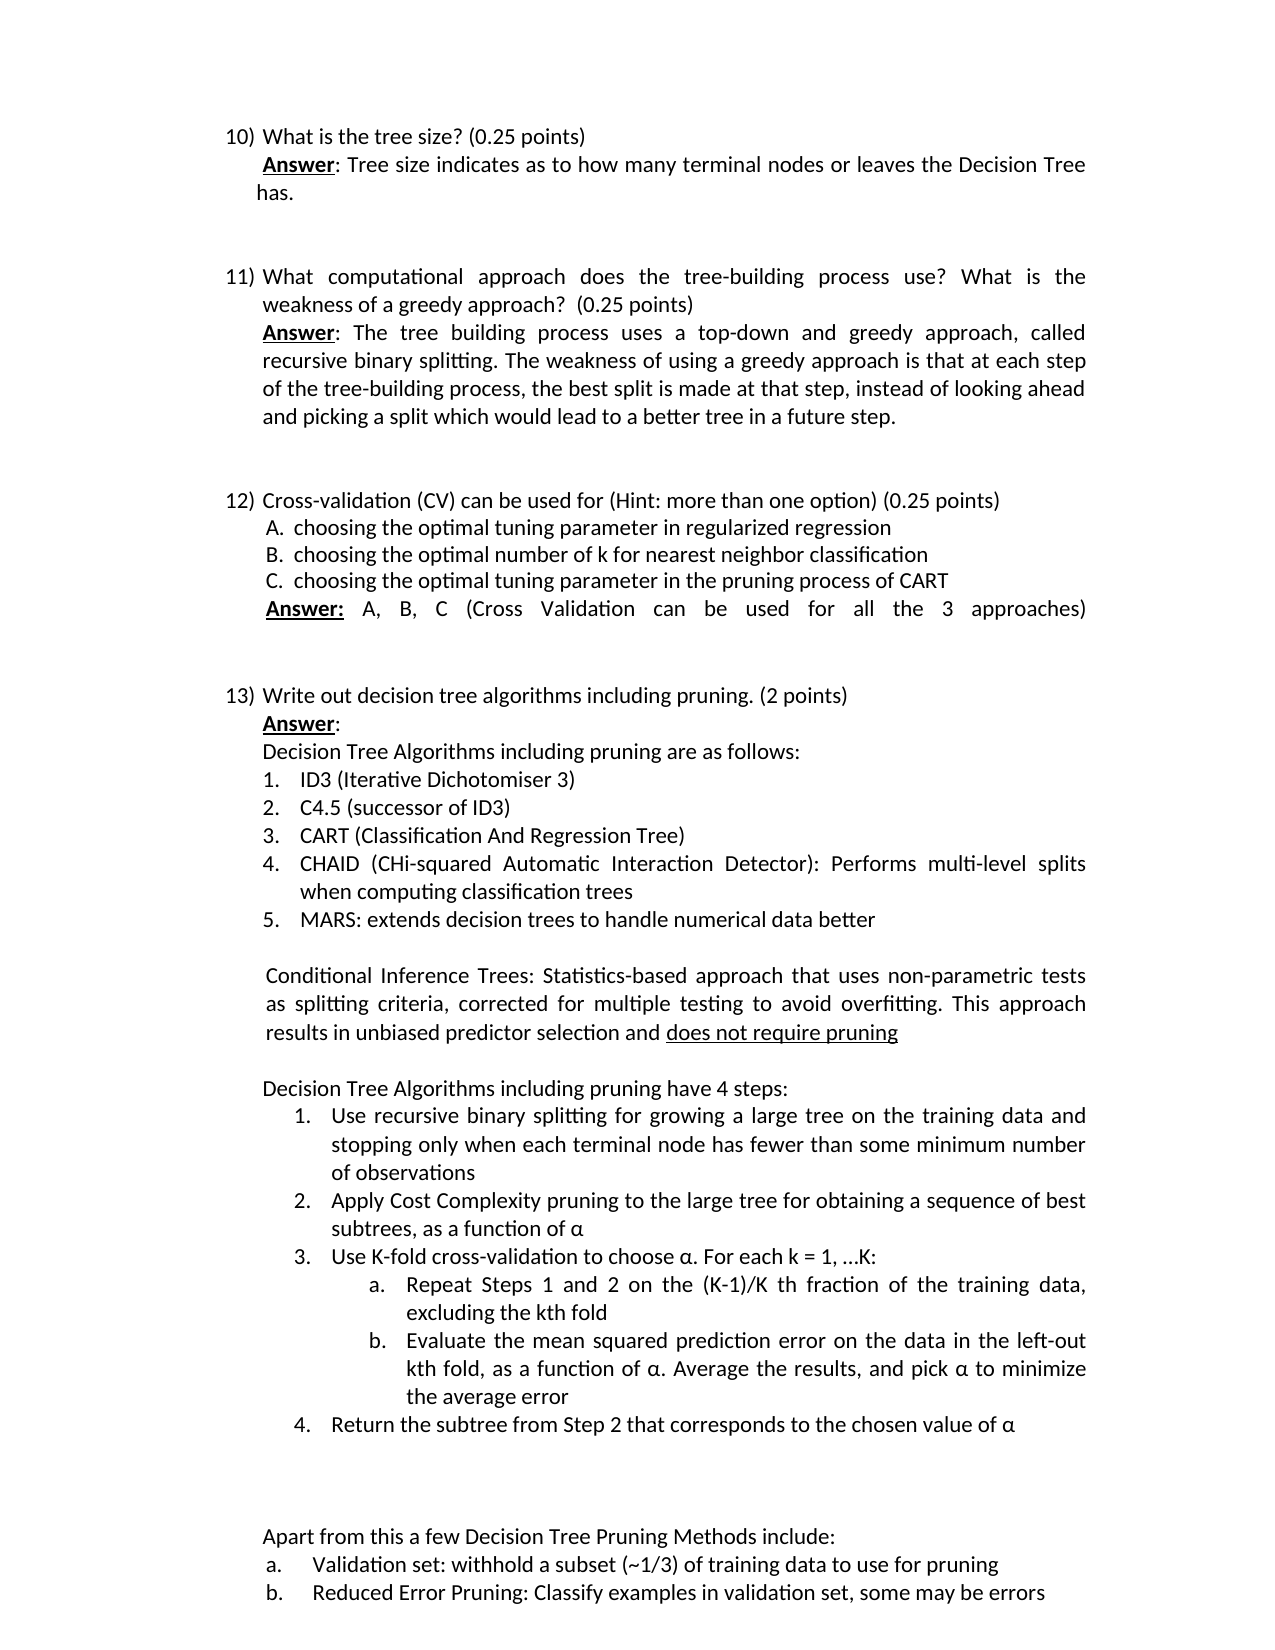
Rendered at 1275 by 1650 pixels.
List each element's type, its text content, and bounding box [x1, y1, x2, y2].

text Answer: [262, 709, 1087, 737]
list Use K-fold cross-validation to choose α. For each k = 1, …K: [294, 1242, 1087, 1270]
list CART (Classification And Regression Tree) [262, 821, 1087, 849]
list C4.5 (successor of ID3) [262, 793, 1087, 821]
text Answer: A, B, C (Cross Validation can be used for all the 3 approaches) [266, 594, 1087, 653]
text Answer: Tree size indicates as to how many terminal nodes or leaves the Decision Tree has. [256, 150, 1087, 206]
list MARS: extends decision trees to handle numerical data better [262, 906, 1087, 933]
list Return the subtree from Step 2 that corresponds to the chosen value of α [294, 1410, 1087, 1438]
list ID3 (Iterative Dichotomiser 3) [262, 765, 1087, 793]
list What is the tree size? (0.25 points) [225, 122, 1087, 150]
list Cross-validation (CV) can be used for (Hint: more than one option) (0.25 points) [225, 486, 1087, 514]
text Decision Tree Algorithms including pruning have 4 steps: [262, 1074, 1087, 1102]
list CHAID (CHi-squared Automatic Interaction Detector): Performs multi-level splits when computing classification trees [262, 849, 1087, 906]
text Conditional Inference Trees: Statistics-based approach that uses non-parametric tests as splitting criteria, corrected for multiple testing to avoid overfitting. This approach results in unbiased predictor selection and does not require pruning [266, 962, 1087, 1046]
list choosing the optimal number of k for nearest neighbor classification [266, 541, 1087, 567]
list choosing the optimal tuning parameter in the pruning process of CART [266, 567, 1087, 594]
list Apply Cost Complexity pruning to the large tree for obtaining a sequence of best subtrees, as a function of α [294, 1186, 1087, 1242]
text Decision Tree Algorithms including pruning are as follows: [262, 737, 1087, 765]
list Write out decision tree algorithms including pruning. (2 points) [225, 681, 1087, 709]
list What computational approach does the tree-building process use? What is the weakness of a greedy approach? (0.25 points) [225, 262, 1087, 318]
list Validation set: withhold a subset (~1/3) of training data to use for pruning [266, 1550, 1087, 1578]
list Use recursive binary splitting for growing a large tree on the training data and stopping only when each terminal node has fewer than some minimum number of observations [294, 1102, 1087, 1186]
list Repeat Steps 1 and 2 on the (K-1)/K th fraction of the training data, excluding the kth fold [369, 1270, 1087, 1326]
list Evaluate the mean squared prediction error on the data in the left-out kth fold, as a function of α. Average the results, and pick α to minimize the average error [369, 1326, 1087, 1410]
list Answer: The tree building process uses a top-down and greedy approach, called recursive binary splitting. The weakness of using a greedy approach is that at each step of the tree-building process, the best split is made at that step, instead of looking ahead and picking a split which would lead to a better tree in a future step. [262, 318, 1087, 430]
list Reduced Error Pruning: Classify examples in validation set, some may be errors [266, 1578, 1087, 1606]
text Apart from this a few Decision Tree Pruning Methods include: [262, 1522, 1087, 1550]
list choosing the optimal tuning parameter in regularized regression [266, 514, 1087, 541]
